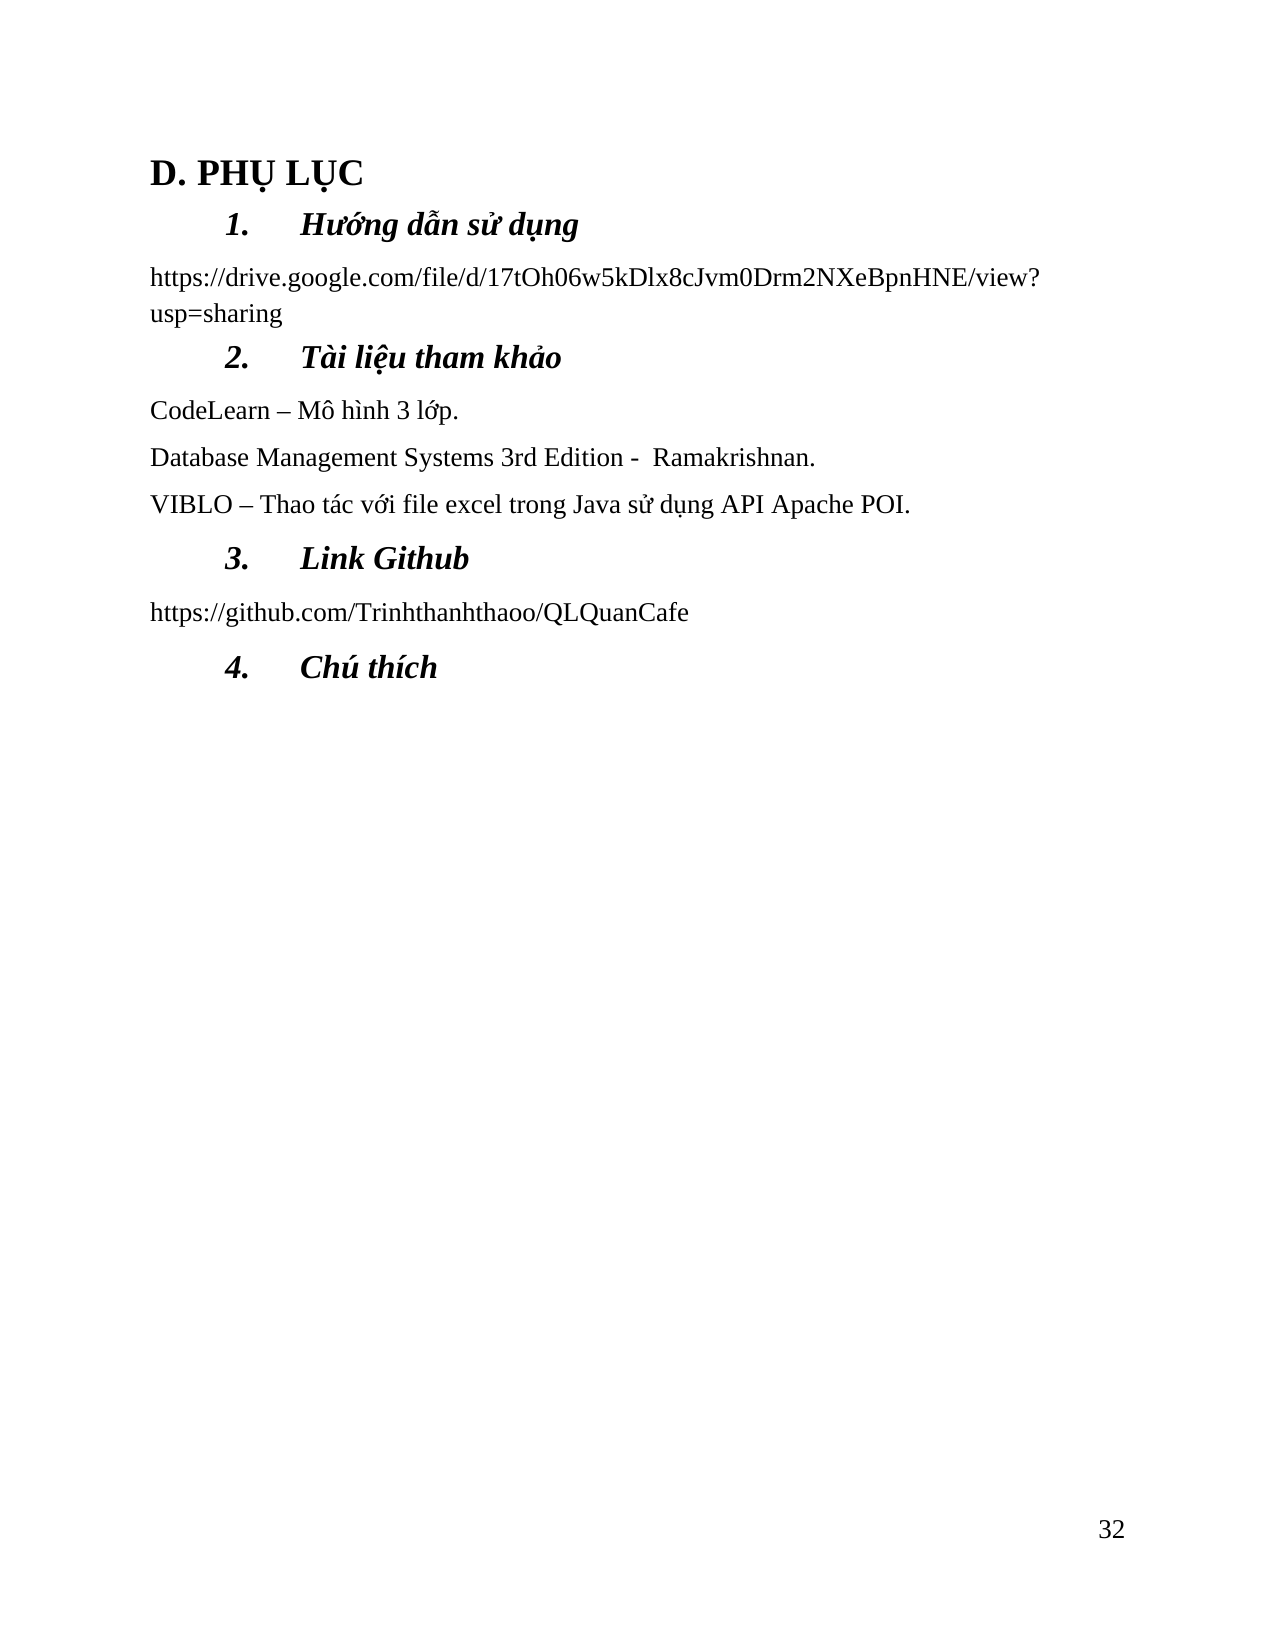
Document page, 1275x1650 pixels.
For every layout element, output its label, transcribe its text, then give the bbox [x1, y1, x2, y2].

subtitle Tài liệu tham khảo [225, 337, 1125, 375]
text VIBLO – Thao tác với file excel trong Java sử dụng API Apache POI. [150, 488, 1125, 519]
text https://drive.google.com/file/d/17tOh06w5kDlx8cJvm0Drm2NXeBpnHNE/view?usp=sharing [150, 261, 1125, 328]
subtitle PHỤ LỤC [150, 150, 1125, 193]
text Database Management Systems 3rd Edition - Ramakrishnan. [150, 441, 1125, 472]
subtitle Link Github [225, 538, 1125, 577]
subtitle Hướng dẫn sử dụng [225, 204, 1125, 242]
text https://github.com/Trinhthanhthaoo/QLQuanCafe [150, 596, 1125, 627]
subtitle Chú thích [225, 647, 1125, 685]
text CodeLearn – Mô hình 3 lớp. [150, 394, 1125, 426]
